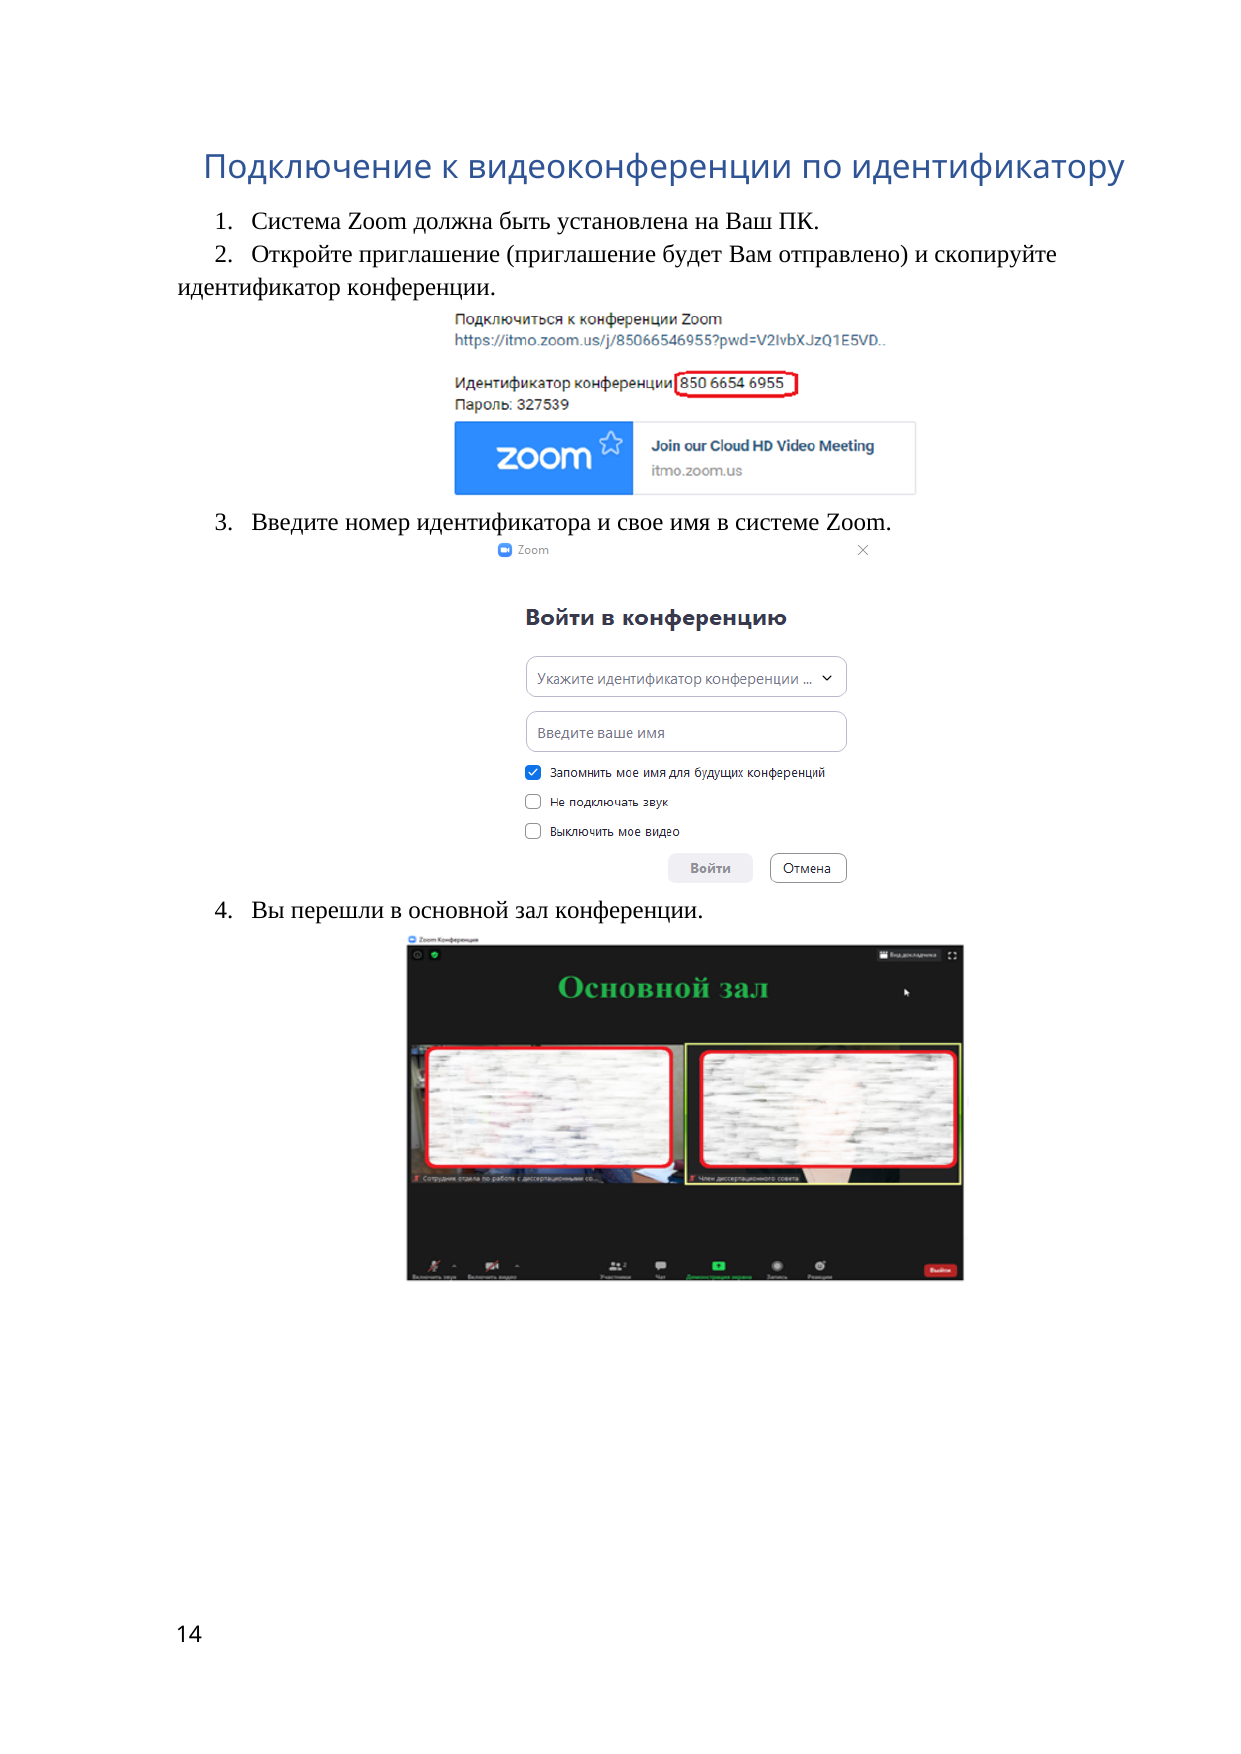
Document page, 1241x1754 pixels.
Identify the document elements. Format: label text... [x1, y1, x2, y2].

picture [445, 305, 921, 503]
list Вы перешли в основной зал конференции. [177, 895, 1152, 924]
subtitle Подключение к видеоконференции по идентификатору [176, 143, 1152, 188]
picture [397, 927, 969, 1292]
list Откройте приглашение (приглашение будет Вам отправлено) и скопируйте идентификатор конференции. [177, 239, 1152, 301]
list Система Zoom должна быть установлена на Ваш ПК. [177, 206, 1152, 235]
picture [494, 539, 872, 891]
list Введите номер идентификатора и свое имя в системе Zoom. [177, 507, 1152, 536]
